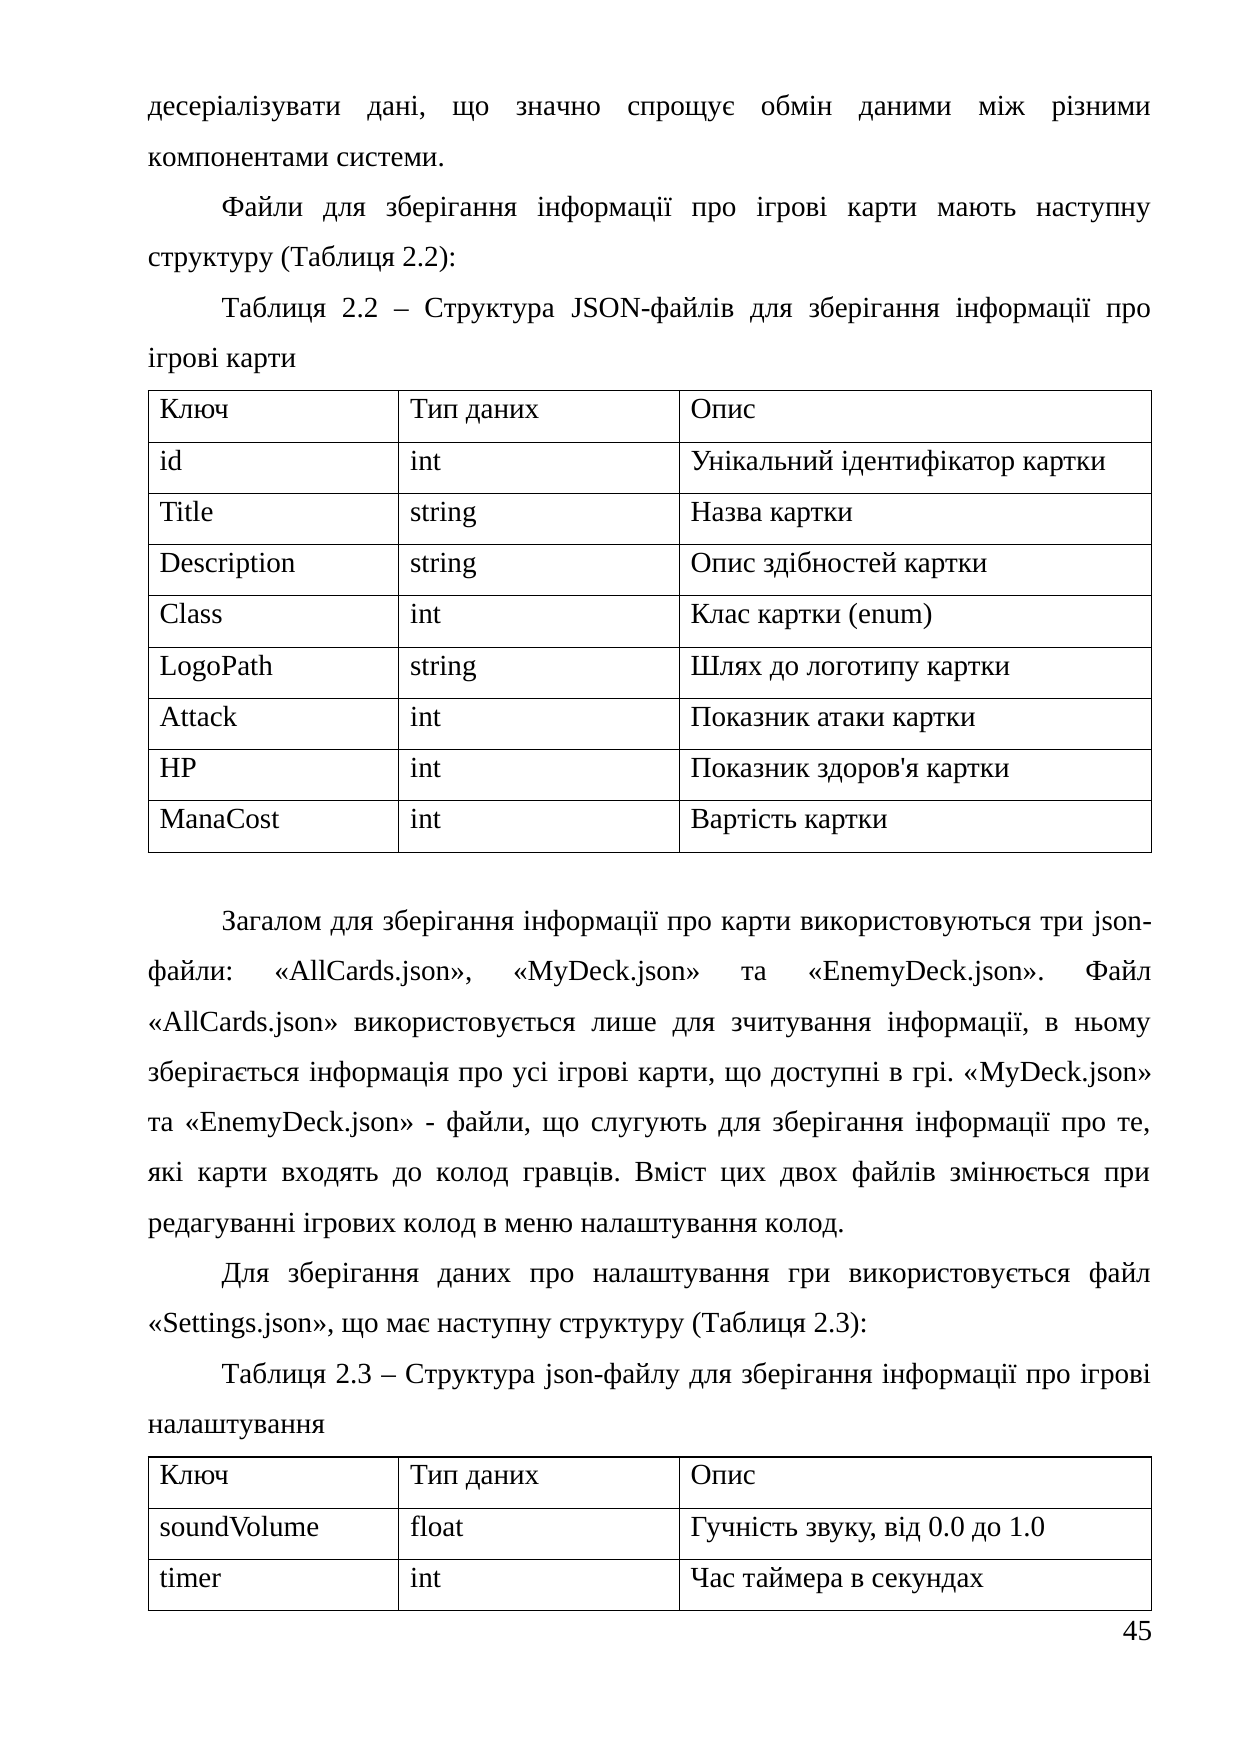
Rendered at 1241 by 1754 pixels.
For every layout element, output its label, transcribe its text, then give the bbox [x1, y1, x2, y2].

table_cell Показник атаки картки [680, 699, 1151, 749]
table_cell int [399, 1560, 679, 1610]
table_header Ключ [149, 1458, 398, 1508]
table_cell Час таймера в секундах [680, 1560, 1151, 1610]
table_cell int [399, 750, 679, 800]
table_header Тип даних [399, 391, 679, 442]
table_cell Назва картки [680, 494, 1151, 544]
table_header Ключ [149, 391, 398, 442]
table_cell Шлях до логотипу картки [680, 648, 1151, 698]
table_header Опис [680, 391, 1151, 442]
text Таблиця 2.2 – Структура JSON-файлів для зберігання інформації про ігрові карти [148, 290, 1152, 374]
table_cell Гучність звуку, від 0.0 до 1.0 [680, 1509, 1151, 1559]
table_cell int [399, 443, 679, 493]
table_cell Description [149, 545, 398, 595]
text Загалом для зберігання інформації про карти використовуються три json-файли: «AllCards.json», «MyDeck.json» та «EnemyDeck.json». Файл «AllCards.json» використовується лише для зчитування інформації, в ньому зберігається інформація про усі ігрові карти, що доступні в грі. «MyDeck.json» та «EnemyDeck.json» - файли, що слугують для зберігання інформації про те, які карти входять до колод гравців. Вміст цих двох файлів змінюється при редагуванні ігрових колод в меню налаштування колод. [148, 903, 1152, 1238]
table_cell string [399, 494, 679, 544]
table_header Опис [680, 1458, 1151, 1508]
table_cell Унікальний ідентифікатор картки [680, 443, 1151, 493]
text Файли для зберігання інформації про ігрові карти мають наступну структуру (Таблиця 2.2): [148, 189, 1152, 273]
table_cell int [399, 596, 679, 647]
table_cell Title [149, 494, 398, 544]
table_cell string [399, 545, 679, 595]
table_cell string [399, 648, 679, 698]
table_cell HP [149, 750, 398, 800]
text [148, 88, 1152, 172]
table_cell Клас картки (enum) [680, 596, 1151, 647]
table_cell int [399, 699, 679, 749]
table_cell Опис здібностей картки [680, 545, 1151, 595]
table_cell Показник здоров'я картки [680, 750, 1151, 800]
table_cell soundVolume [149, 1509, 398, 1559]
table_header Тип даних [399, 1458, 679, 1508]
table_cell Attack [149, 699, 398, 749]
table_cell timer [149, 1560, 398, 1610]
text Для зберігання даних про налаштування гри використовується файл «Settings.json», що має наступну структуру (Таблиця 2.3): [148, 1255, 1152, 1339]
text Таблиця 2.3 – Структура json-файлу для зберігання інформації про ігрові налаштування [148, 1356, 1152, 1440]
table_cell Class [149, 596, 398, 647]
table_cell id [149, 443, 398, 493]
table_cell int [399, 801, 679, 852]
table_cell Вартість картки [680, 801, 1151, 852]
table_cell LogoPath [149, 648, 398, 698]
table_cell float [399, 1509, 679, 1559]
table_cell ManaCost [149, 801, 398, 852]
